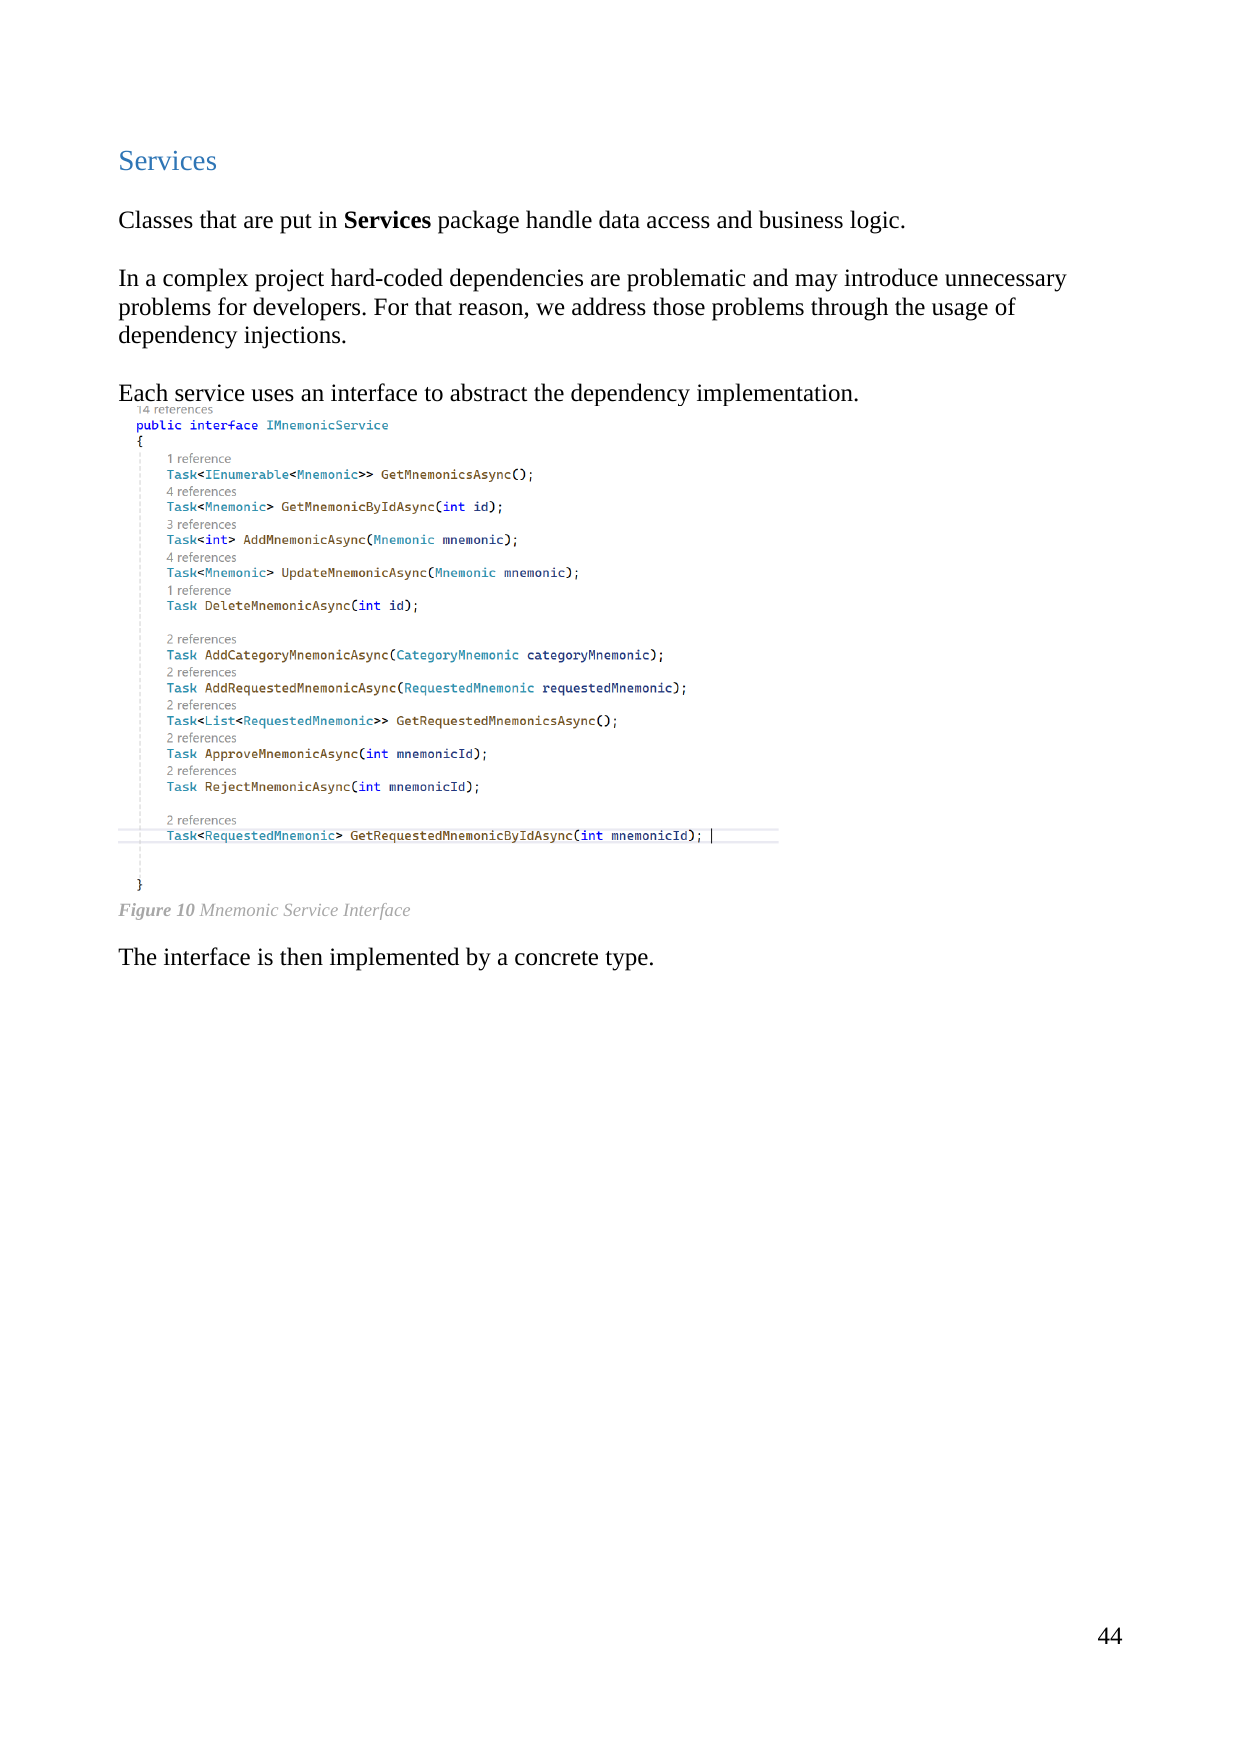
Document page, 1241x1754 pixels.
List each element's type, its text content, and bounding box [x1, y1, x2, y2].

text The interface is then implemented by a concrete type. [118, 942, 1122, 970]
text Each service uses an interface to abstract the dependency implementation. [118, 378, 1122, 407]
text Services [118, 143, 1122, 177]
text In a complex project hard-coded dependencies are problematic and may introduce unnecessary problems for developers. For that reason, we address those problems through the usage of dependency injections. [118, 263, 1122, 349]
text Figure 10 Mnemonic Service Interface [118, 899, 1122, 921]
picture [118, 406, 779, 900]
text Classes that are put in Services package handle data access and business logic. [118, 205, 1122, 234]
